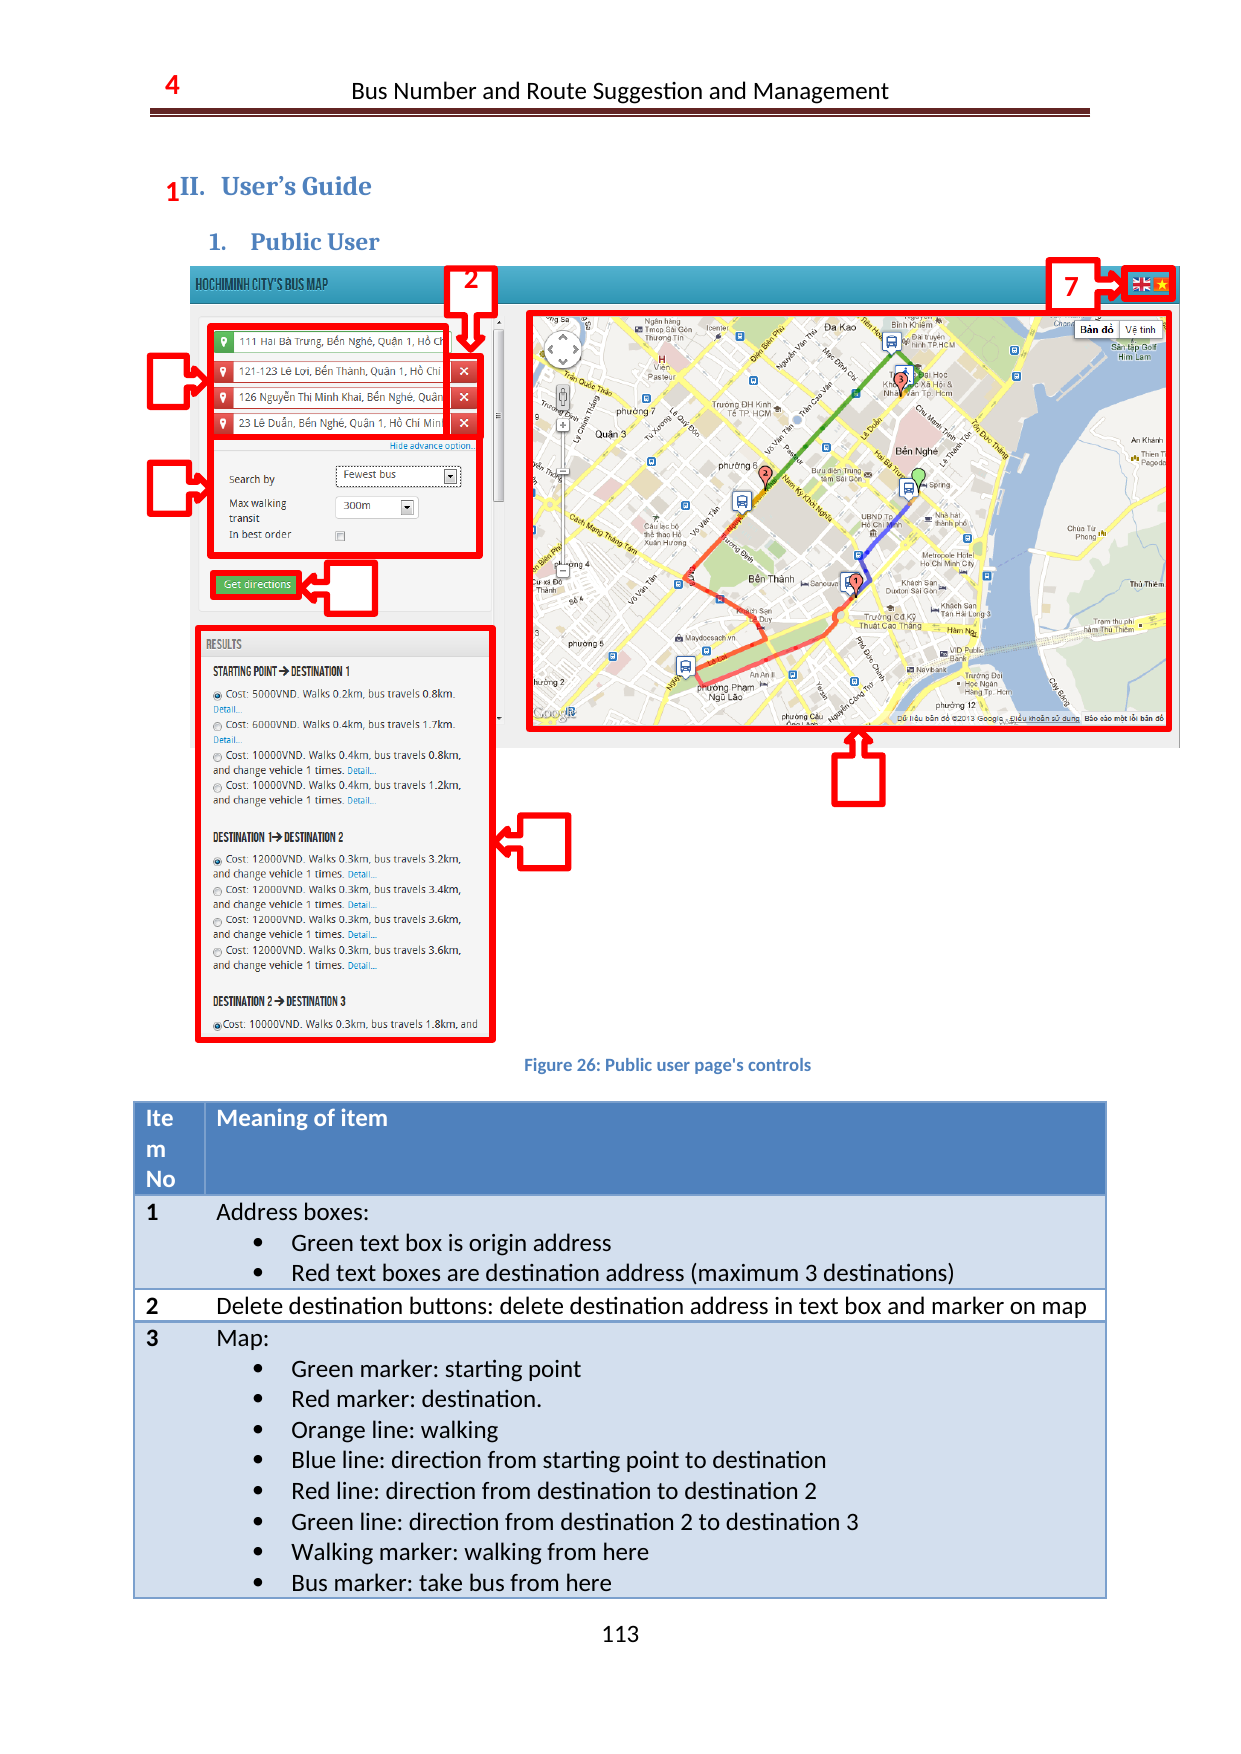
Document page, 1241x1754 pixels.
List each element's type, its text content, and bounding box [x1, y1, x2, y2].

picture [214, 440, 476, 552]
subtitle User’s Guide [179, 171, 1090, 202]
picture [533, 316, 1166, 726]
subtitle Public User [209, 227, 1090, 256]
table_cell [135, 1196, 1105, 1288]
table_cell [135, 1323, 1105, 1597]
picture [1128, 272, 1169, 295]
picture [190, 266, 1045, 748]
picture [190, 387, 207, 479]
picture [1101, 266, 1121, 277]
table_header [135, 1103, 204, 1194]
picture [190, 266, 468, 376]
picture [201, 631, 489, 1037]
picture [867, 266, 1180, 748]
picture [214, 330, 443, 434]
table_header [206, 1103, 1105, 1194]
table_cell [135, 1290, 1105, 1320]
picture [450, 359, 477, 434]
picture [216, 576, 296, 594]
